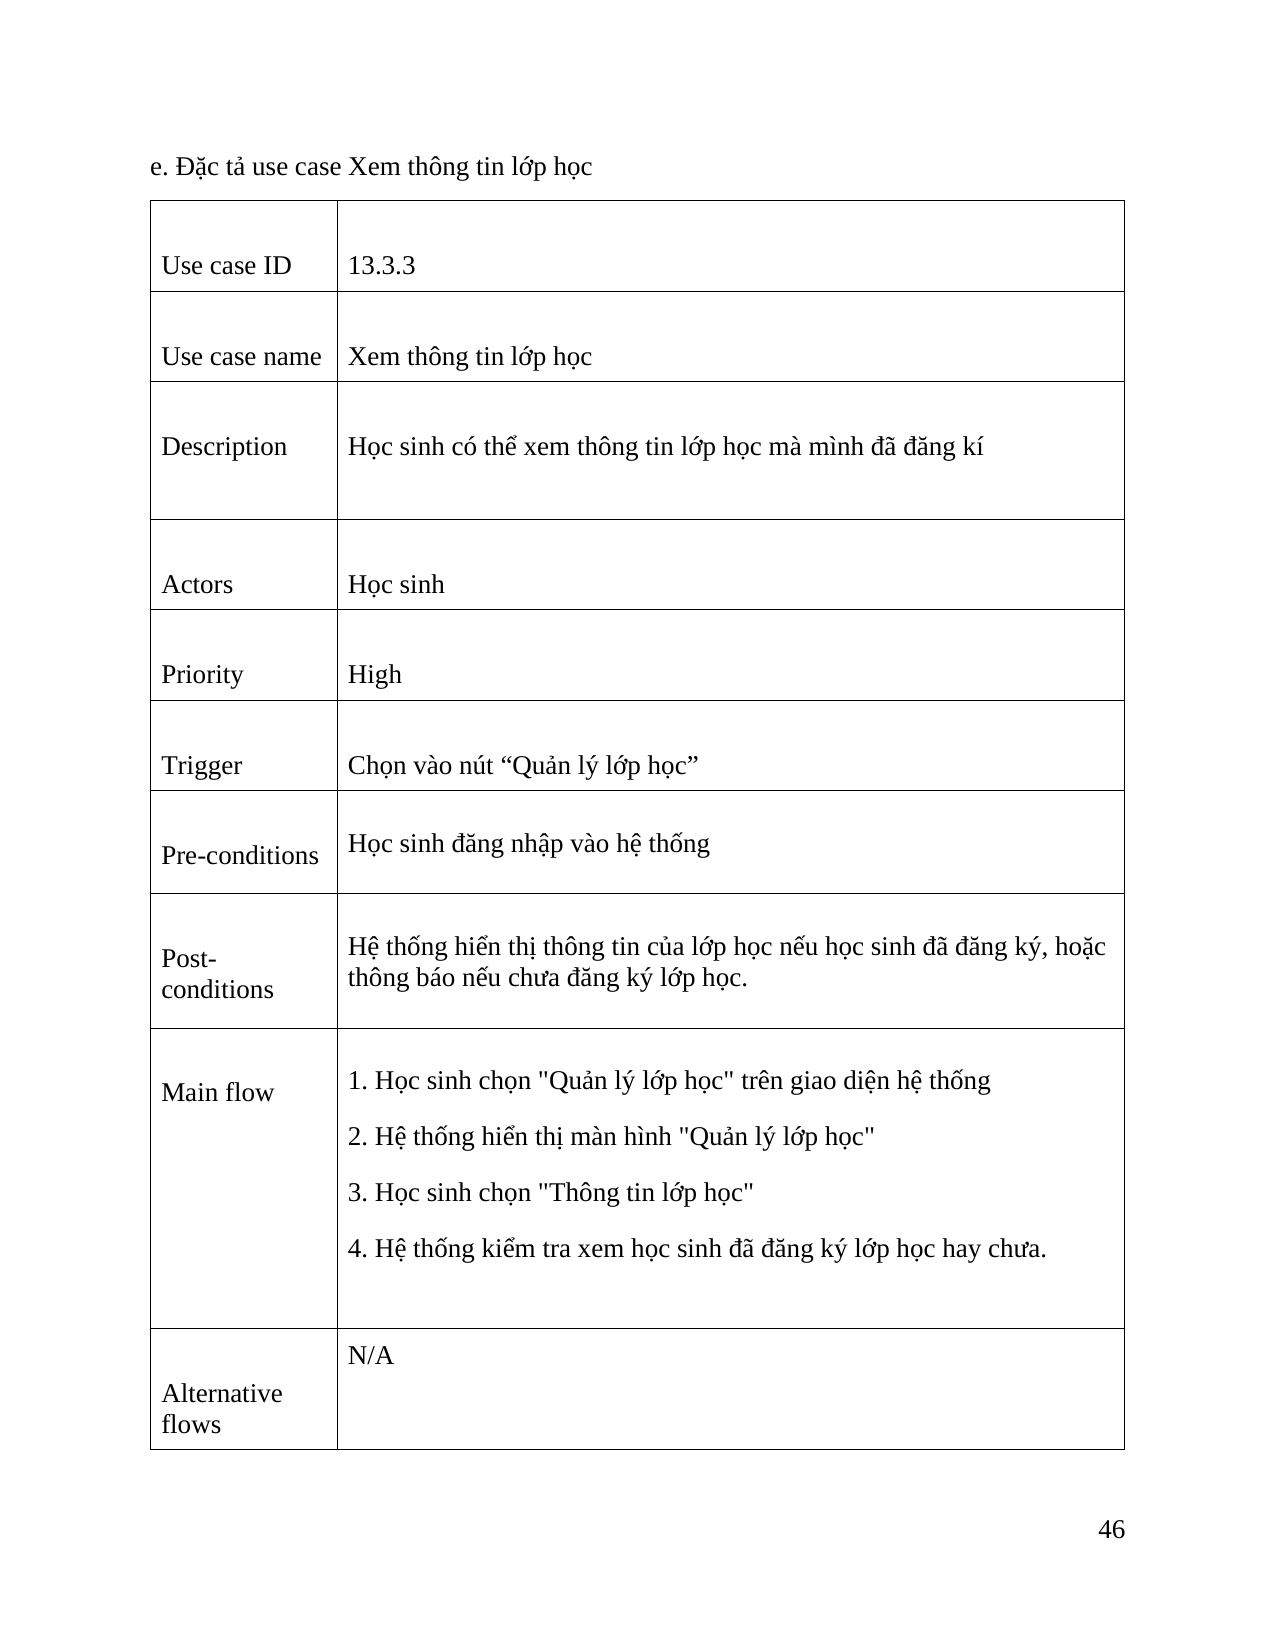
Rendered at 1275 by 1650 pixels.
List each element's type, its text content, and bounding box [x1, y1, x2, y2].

table_cell Chọn vào nút “Quản lý lớp học” [338, 701, 1124, 790]
table_cell 1. Học sinh chọn "Quản lý lớp học" trên giao diện hệ thống 2. Hệ thống hiển thị màn hình "Quản lý lớp học" 3. Học sinh chọn "Thông tin lớp học" 4. Hệ thống kiểm tra xem học sinh đã đăng ký lớp học hay chưa. [338, 1029, 1124, 1328]
table_cell Priority [151, 610, 337, 700]
table_cell Actors [151, 520, 337, 609]
table_header Use case ID [151, 201, 337, 291]
table_cell N/A [338, 1329, 1124, 1449]
text e. Đặc tả use case Xem thông tin lớp học [150, 150, 1125, 181]
table_cell Description [151, 382, 337, 519]
table_cell Học sinh có thể xem thông tin lớp học mà mình đã đăng kí [338, 382, 1124, 519]
table_header 13.3.3 [338, 201, 1124, 291]
table_cell Xem thông tin lớp học [338, 292, 1124, 381]
table_cell Trigger [151, 701, 337, 790]
table_cell Pre-conditions [151, 791, 337, 893]
table_cell Học sinh [338, 520, 1124, 609]
table_cell Post-conditions [151, 894, 337, 1027]
table_cell Alternative flows [151, 1329, 337, 1449]
table_cell High [338, 610, 1124, 700]
table_cell Học sinh đăng nhập vào hệ thống [338, 791, 1124, 893]
table_cell Use case name [151, 292, 337, 381]
table_cell Hệ thống hiển thị thông tin của lớp học nếu học sinh đã đăng ký, hoặc thông báo nếu chưa đăng ký lớp học. [338, 894, 1124, 1027]
table_cell Main flow [151, 1029, 337, 1328]
